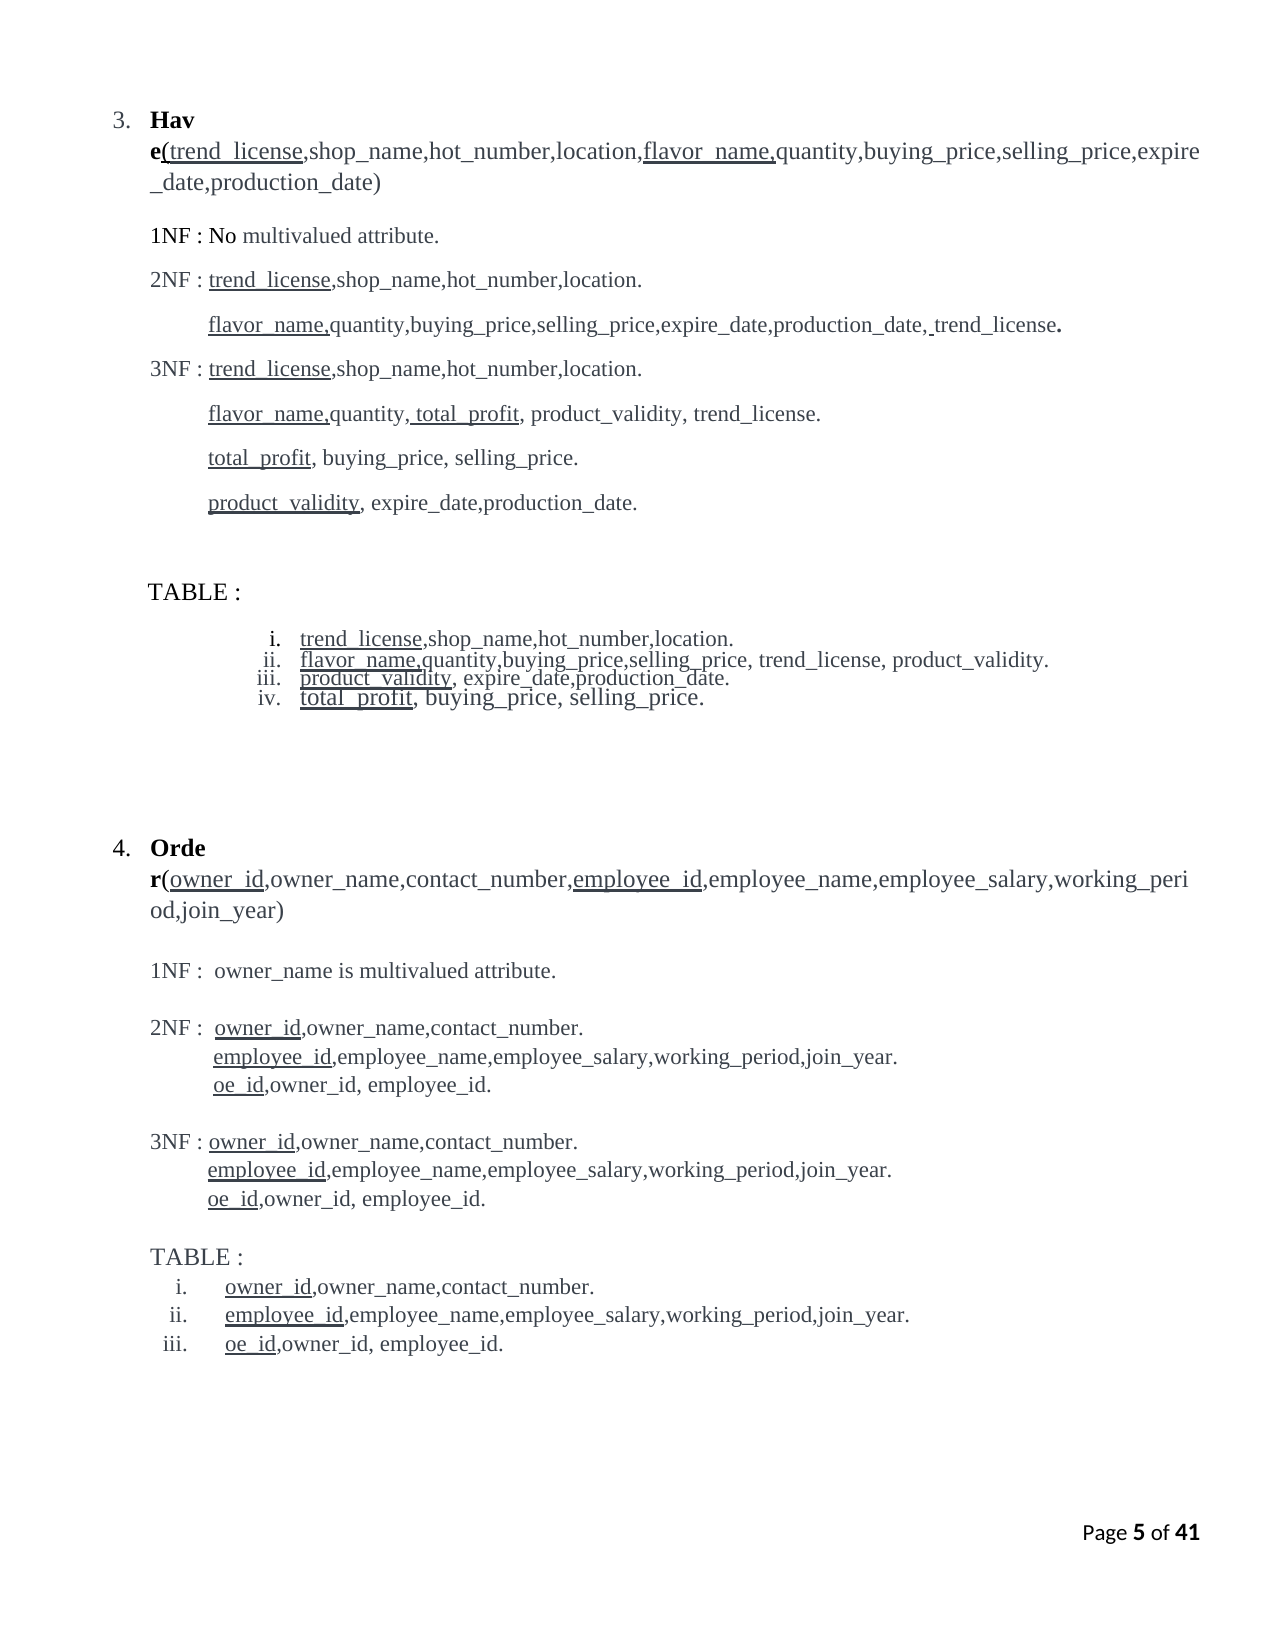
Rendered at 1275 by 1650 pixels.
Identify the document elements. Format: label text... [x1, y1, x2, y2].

list 3NF : owner_id,owner_name,contact_number. [150, 1128, 1200, 1154]
list 3NF : trend_license,shop_name,hot_number,location. [150, 362, 1200, 380]
list flavor_name,quantity,buying_price,selling_price,expire_date,production_date, trend_license. [208, 317, 1200, 336]
list oe_id,owner_id, employee_id. [150, 1185, 1200, 1211]
list 2NF : owner_id,owner_name,contact_number. [150, 1014, 1200, 1041]
list oe_id,owner_id, employee_id. [187, 1330, 1200, 1356]
list flavor_name,quantity, total_profit, product_validity, trend_license. [208, 406, 1200, 424]
list total_profit, buying_price, selling_price. [208, 451, 1200, 469]
list flavor_name,quantity,buying_price,selling_price, trend_license, product_validity. [281, 653, 1200, 671]
list employee_id,employee_name,employee_salary,working_period,join_year. [150, 1156, 1200, 1183]
list TABLE : [150, 1242, 1200, 1271]
list owner_id,owner_name,contact_number. [187, 1273, 1200, 1299]
list Order(owner_id,owner_name,contact_number,employee_id,employee_name,employee_salary,working_period,join_year) [112, 833, 1200, 924]
list trend_license,shop_name,hot_number,location. [281, 625, 1200, 651]
list oe_id,owner_id, employee_id. [150, 1071, 1200, 1097]
list employee_id,employee_name,employee_salary,working_period,join_year. [150, 1043, 1200, 1069]
list 2NF : trend_license,shop_name,hot_number,location. [150, 273, 1200, 291]
list Have(trend_license,shop_name,hot_number,location,flavor_name,quantity,buying_price,selling_price,expire_date,production_date) [112, 105, 1200, 196]
list total_profit, buying_price, selling_price. [281, 689, 1200, 709]
list product_validity, expire_date,production_date. [208, 495, 1200, 513]
list employee_id,employee_name,employee_salary,working_period,join_year. [187, 1301, 1200, 1328]
list 1NF : No multivalued attribute. [150, 228, 1200, 247]
text TABLE : [75, 577, 1200, 606]
list product_validity, expire_date,production_date. [281, 671, 1200, 689]
list 1NF : owner_name is multivalued attribute. [150, 957, 1200, 984]
